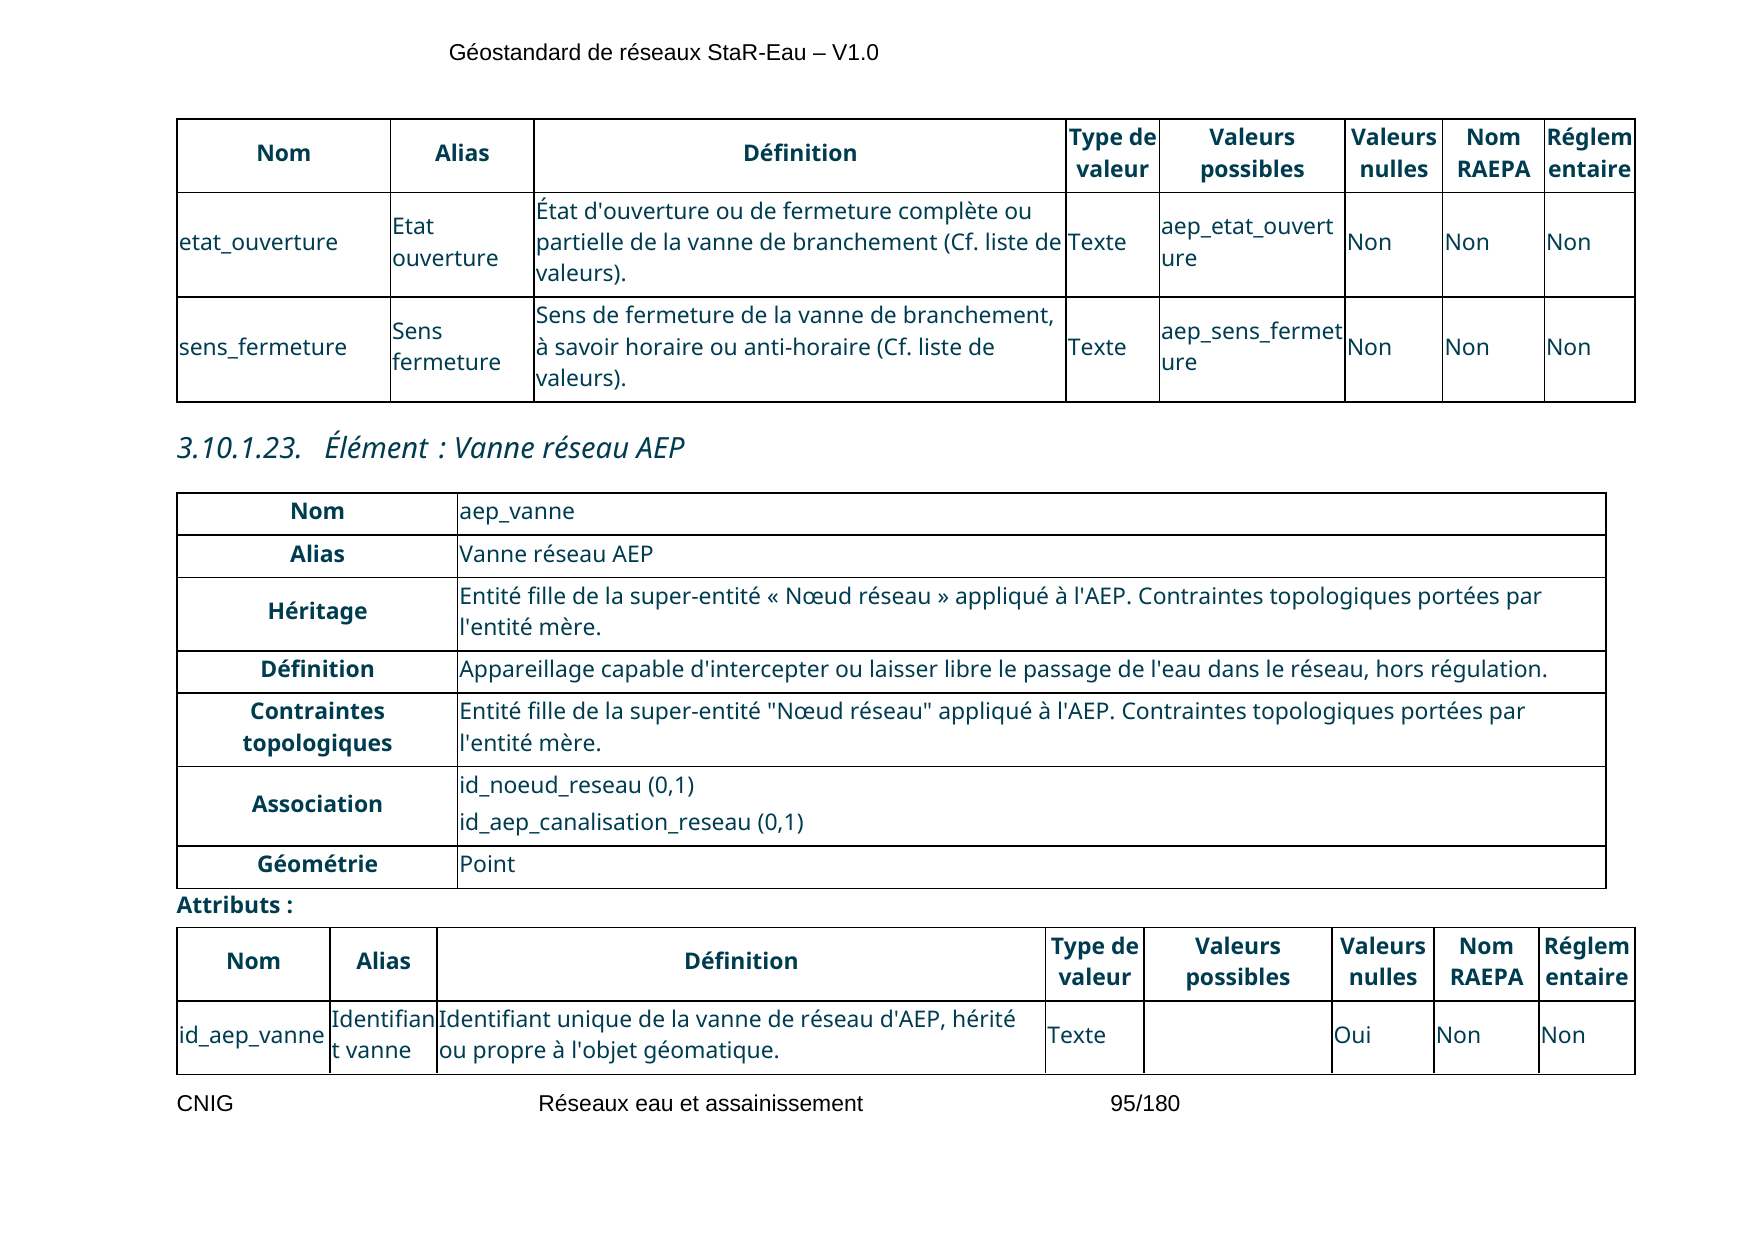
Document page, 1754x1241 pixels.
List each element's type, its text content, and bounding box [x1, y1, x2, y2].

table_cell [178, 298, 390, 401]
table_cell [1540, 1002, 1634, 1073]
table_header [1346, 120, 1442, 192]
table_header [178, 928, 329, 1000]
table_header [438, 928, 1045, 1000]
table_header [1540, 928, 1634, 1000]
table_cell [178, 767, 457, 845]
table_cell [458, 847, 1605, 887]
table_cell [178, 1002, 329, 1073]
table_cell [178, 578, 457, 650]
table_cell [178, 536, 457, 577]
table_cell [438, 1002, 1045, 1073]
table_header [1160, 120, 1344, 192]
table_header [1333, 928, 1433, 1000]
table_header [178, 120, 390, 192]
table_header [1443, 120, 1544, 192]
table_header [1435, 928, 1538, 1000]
subtitle Élément : Vanne réseau AEP [176, 427, 1636, 467]
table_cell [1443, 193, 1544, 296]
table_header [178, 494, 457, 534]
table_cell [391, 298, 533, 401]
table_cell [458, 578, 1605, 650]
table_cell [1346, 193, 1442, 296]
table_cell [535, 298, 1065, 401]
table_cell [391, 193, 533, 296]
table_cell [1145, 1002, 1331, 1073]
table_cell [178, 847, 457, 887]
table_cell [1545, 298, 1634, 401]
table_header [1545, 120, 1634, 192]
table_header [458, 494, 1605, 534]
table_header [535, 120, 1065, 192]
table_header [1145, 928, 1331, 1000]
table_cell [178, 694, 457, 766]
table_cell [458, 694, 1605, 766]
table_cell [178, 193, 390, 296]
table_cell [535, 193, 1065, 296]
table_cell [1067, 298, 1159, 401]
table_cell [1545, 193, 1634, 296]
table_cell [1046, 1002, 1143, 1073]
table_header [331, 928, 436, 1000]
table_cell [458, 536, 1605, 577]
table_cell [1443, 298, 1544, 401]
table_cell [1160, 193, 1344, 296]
text Attributs : [176, 889, 1636, 920]
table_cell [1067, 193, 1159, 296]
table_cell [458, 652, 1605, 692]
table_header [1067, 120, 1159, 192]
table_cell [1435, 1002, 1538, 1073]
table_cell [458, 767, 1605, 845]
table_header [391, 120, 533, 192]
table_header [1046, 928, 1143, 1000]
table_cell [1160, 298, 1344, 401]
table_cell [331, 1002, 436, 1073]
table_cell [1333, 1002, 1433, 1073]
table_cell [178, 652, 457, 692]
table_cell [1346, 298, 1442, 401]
